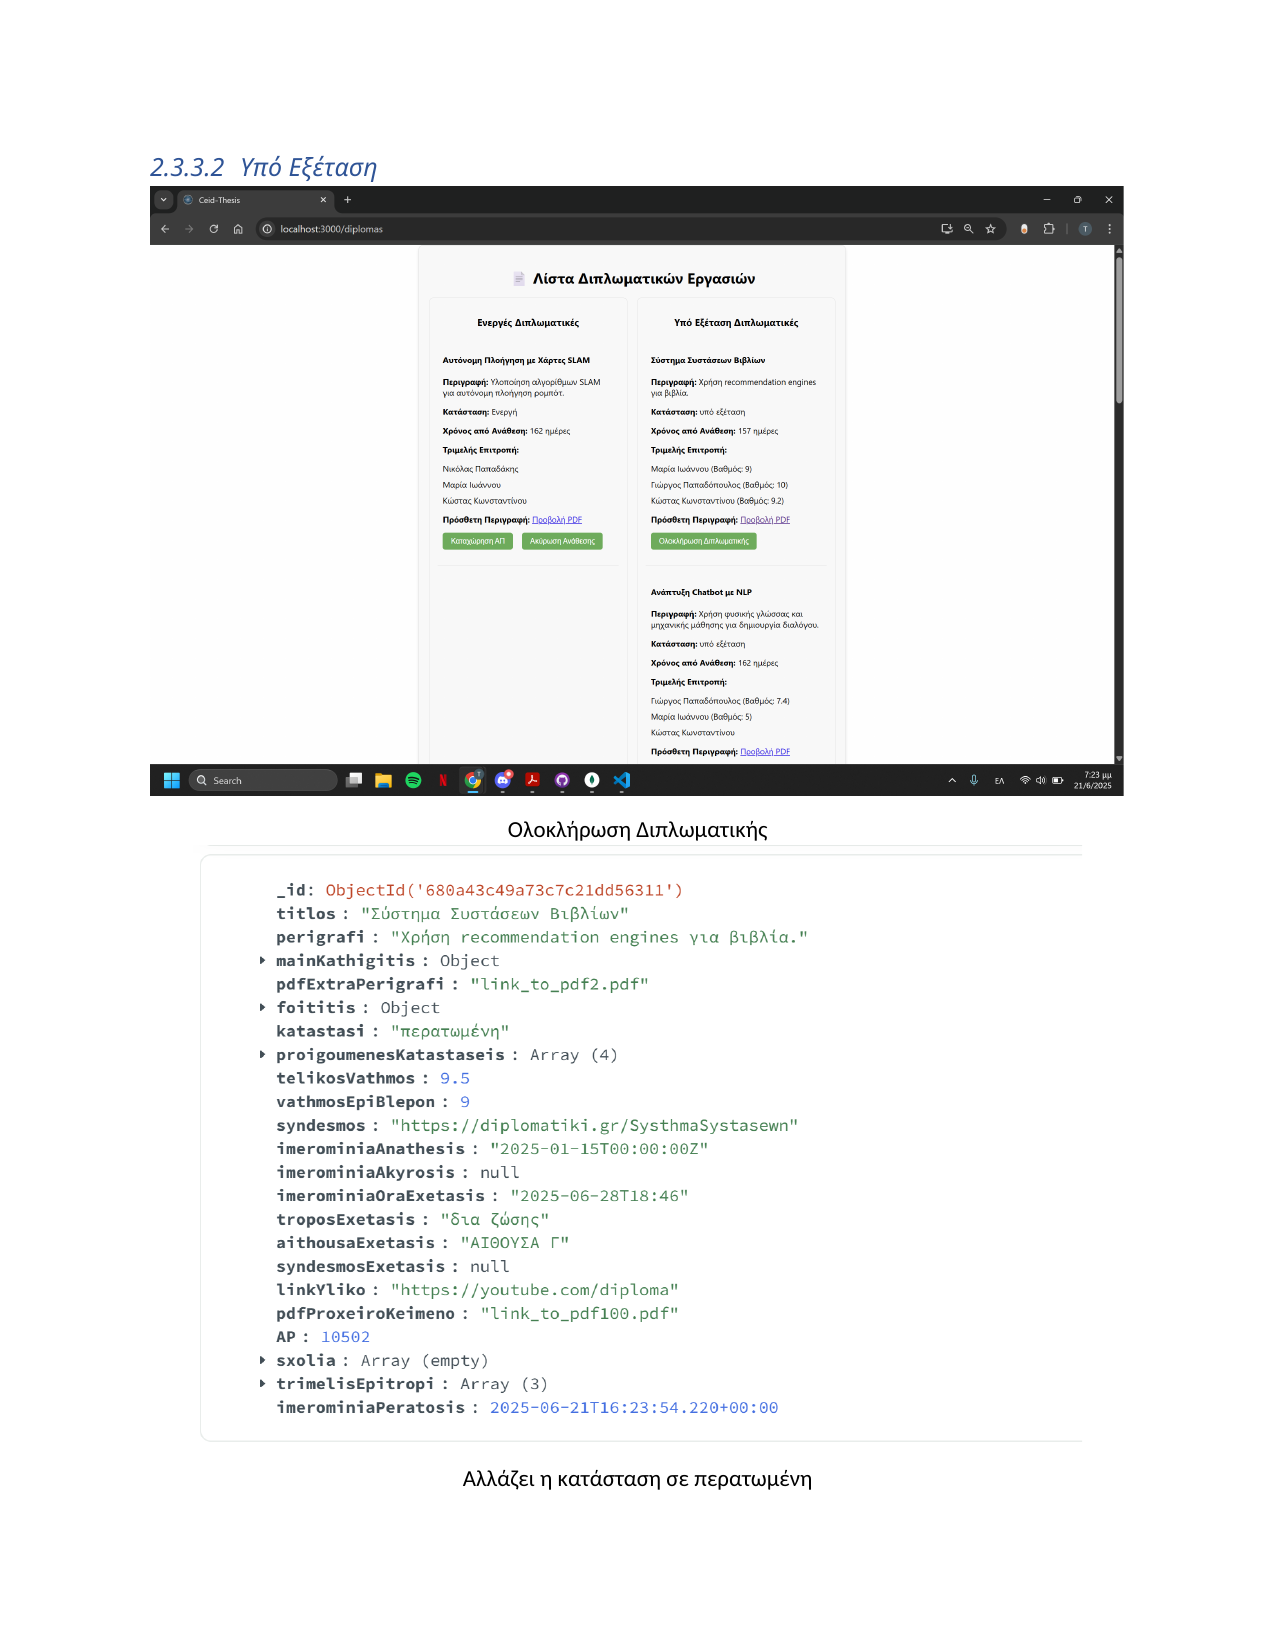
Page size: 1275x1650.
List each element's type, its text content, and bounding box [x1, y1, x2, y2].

text Αλλάζει η κατάσταση σε περατωμένη [150, 1464, 1125, 1492]
subtitle Υπό Εξέταση [150, 150, 1125, 184]
picture [150, 186, 1124, 796]
picture [192, 845, 1083, 1445]
